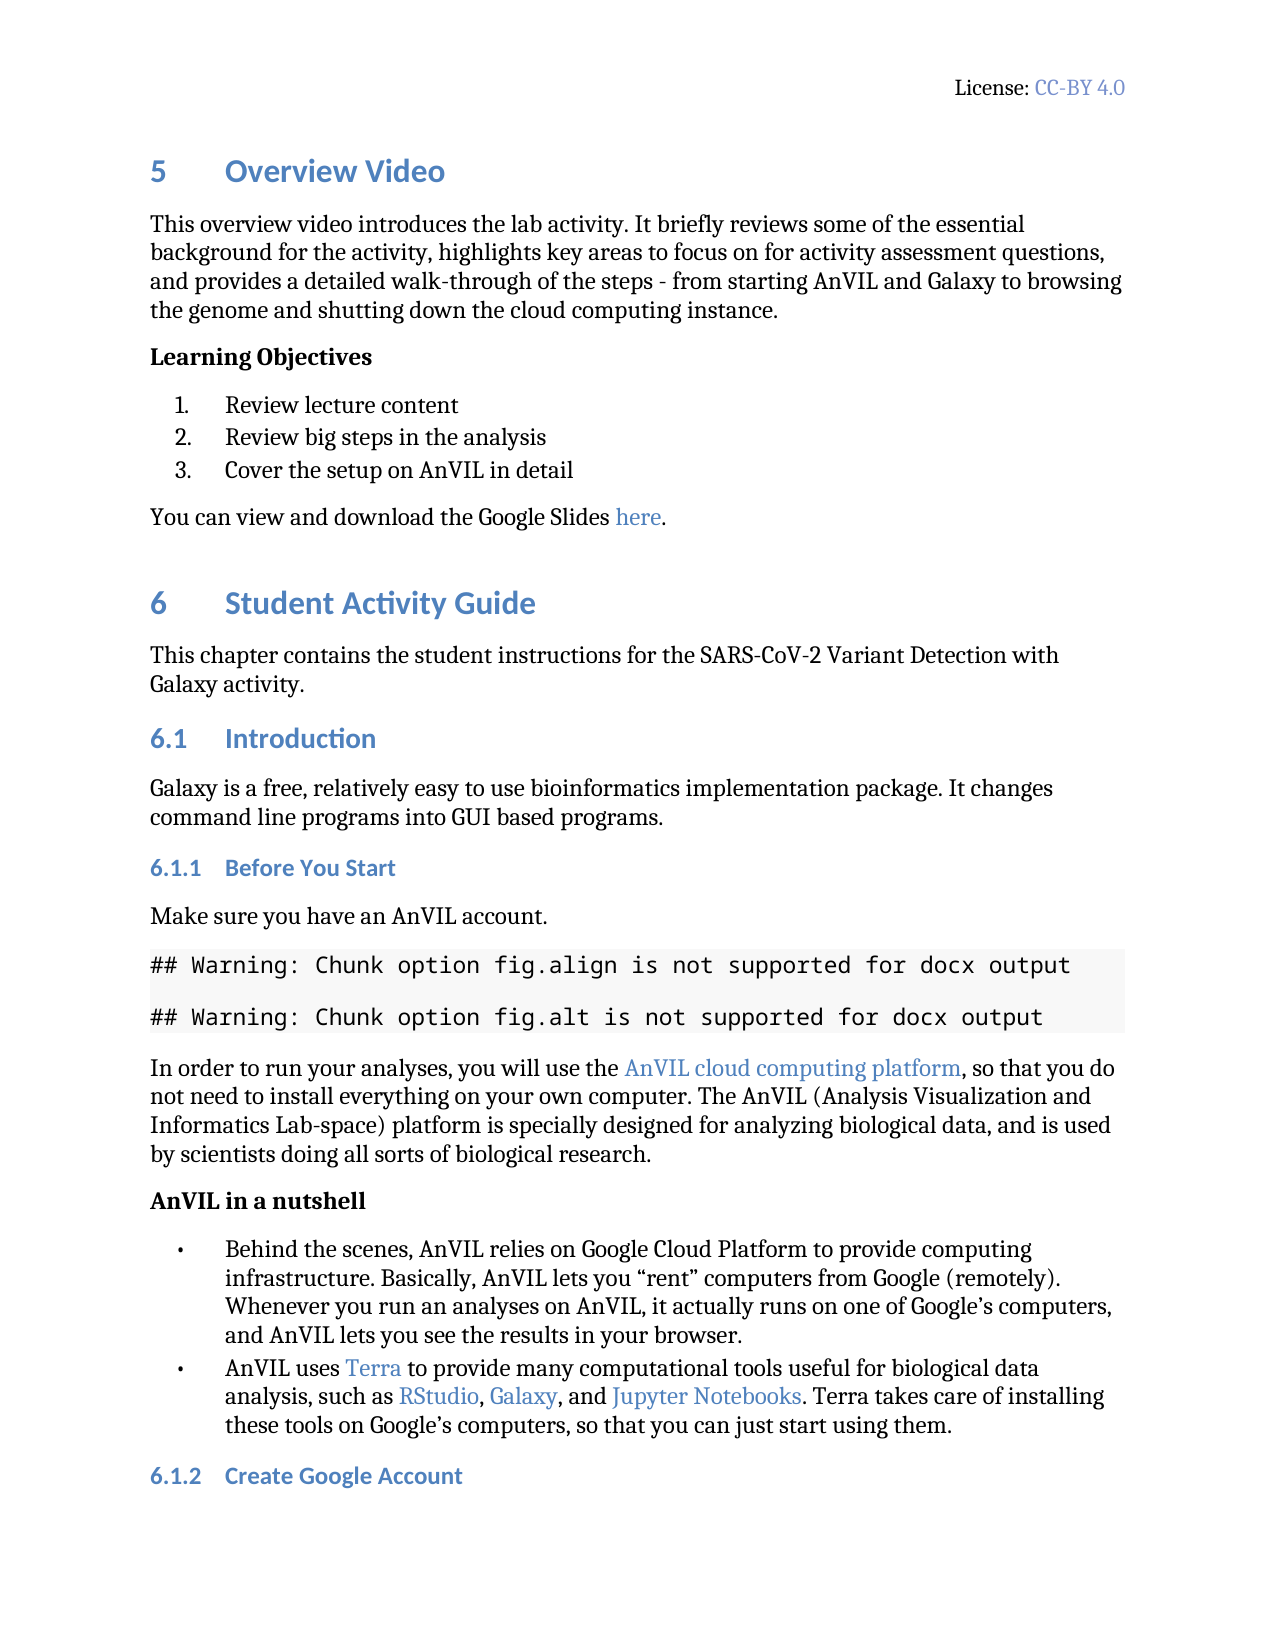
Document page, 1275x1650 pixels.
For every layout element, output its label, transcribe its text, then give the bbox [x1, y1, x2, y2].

text You can view and download the Google Slides here. [150, 503, 1125, 532]
subtitle 6.1.2 Create Google Account [150, 1461, 1125, 1491]
text This overview video introduces the lab activity. It briefly reviews some of the essential background for the activity, highlights key areas to focus on for activity assessment questions, and provides a detailed walk-through of the steps - from starting AnVIL and Galaxy to browsing the genome and shutting down the cloud computing instance. [150, 209, 1125, 324]
subtitle 5 Overview Video [150, 150, 1125, 191]
subtitle 6.1.1 Before You Start [150, 852, 1125, 883]
text In order to run your analyses, you will use the AnVIL cloud computing platform, so that you do not need to install everything on your own computer. The AnVIL (Analysis Visualization and Informatics Lab-space) platform is specially designed for analyzing biological data, and is used by scientists doing all sorts of biological research. [150, 1053, 1125, 1168]
subtitle 6.1 Introduction [150, 720, 1125, 755]
text Make sure you have an AnVIL account. [150, 902, 1125, 931]
list AnVIL uses Terra to provide many computational tools useful for biological data analysis, such as RStudio, Galaxy, and Jupyter Notebooks. Terra takes care of installing these tools on Google’s computers, so that you can just start using them. [175, 1353, 1125, 1440]
text Learning Objectives [150, 343, 1125, 372]
subtitle 6 Student Activity Guide [150, 582, 1125, 623]
text Galaxy is a free, relatively easy to use bioinformatics implementation package. It changes command line programs into GUI based programs. [150, 774, 1125, 832]
text ## Warning: Chunk option fig.align is not supported for docx output [150, 949, 1125, 981]
list Review big steps in the analysis [175, 423, 1125, 452]
list Cover the setup on AnVIL in detail [175, 456, 1125, 484]
list Behind the scenes, AnVIL relies on Google Cloud Platform to provide computing infrastructure. Basically, AnVIL lets you “rent” computers from Google (remotely). Whenever you run an analyses on AnVIL, it actually runs on one of Google’s computers, and AnVIL lets you see the results in your browser. [175, 1235, 1125, 1350]
text This chapter contains the student instructions for the SARS-CoV-2 Variant Detection with Galaxy activity. [150, 641, 1125, 699]
list Review lecture content [175, 391, 1125, 419]
text ## Warning: Chunk option fig.alt is not supported for docx output [150, 1001, 1125, 1033]
text AnVIL in a nutshell [150, 1187, 1125, 1216]
